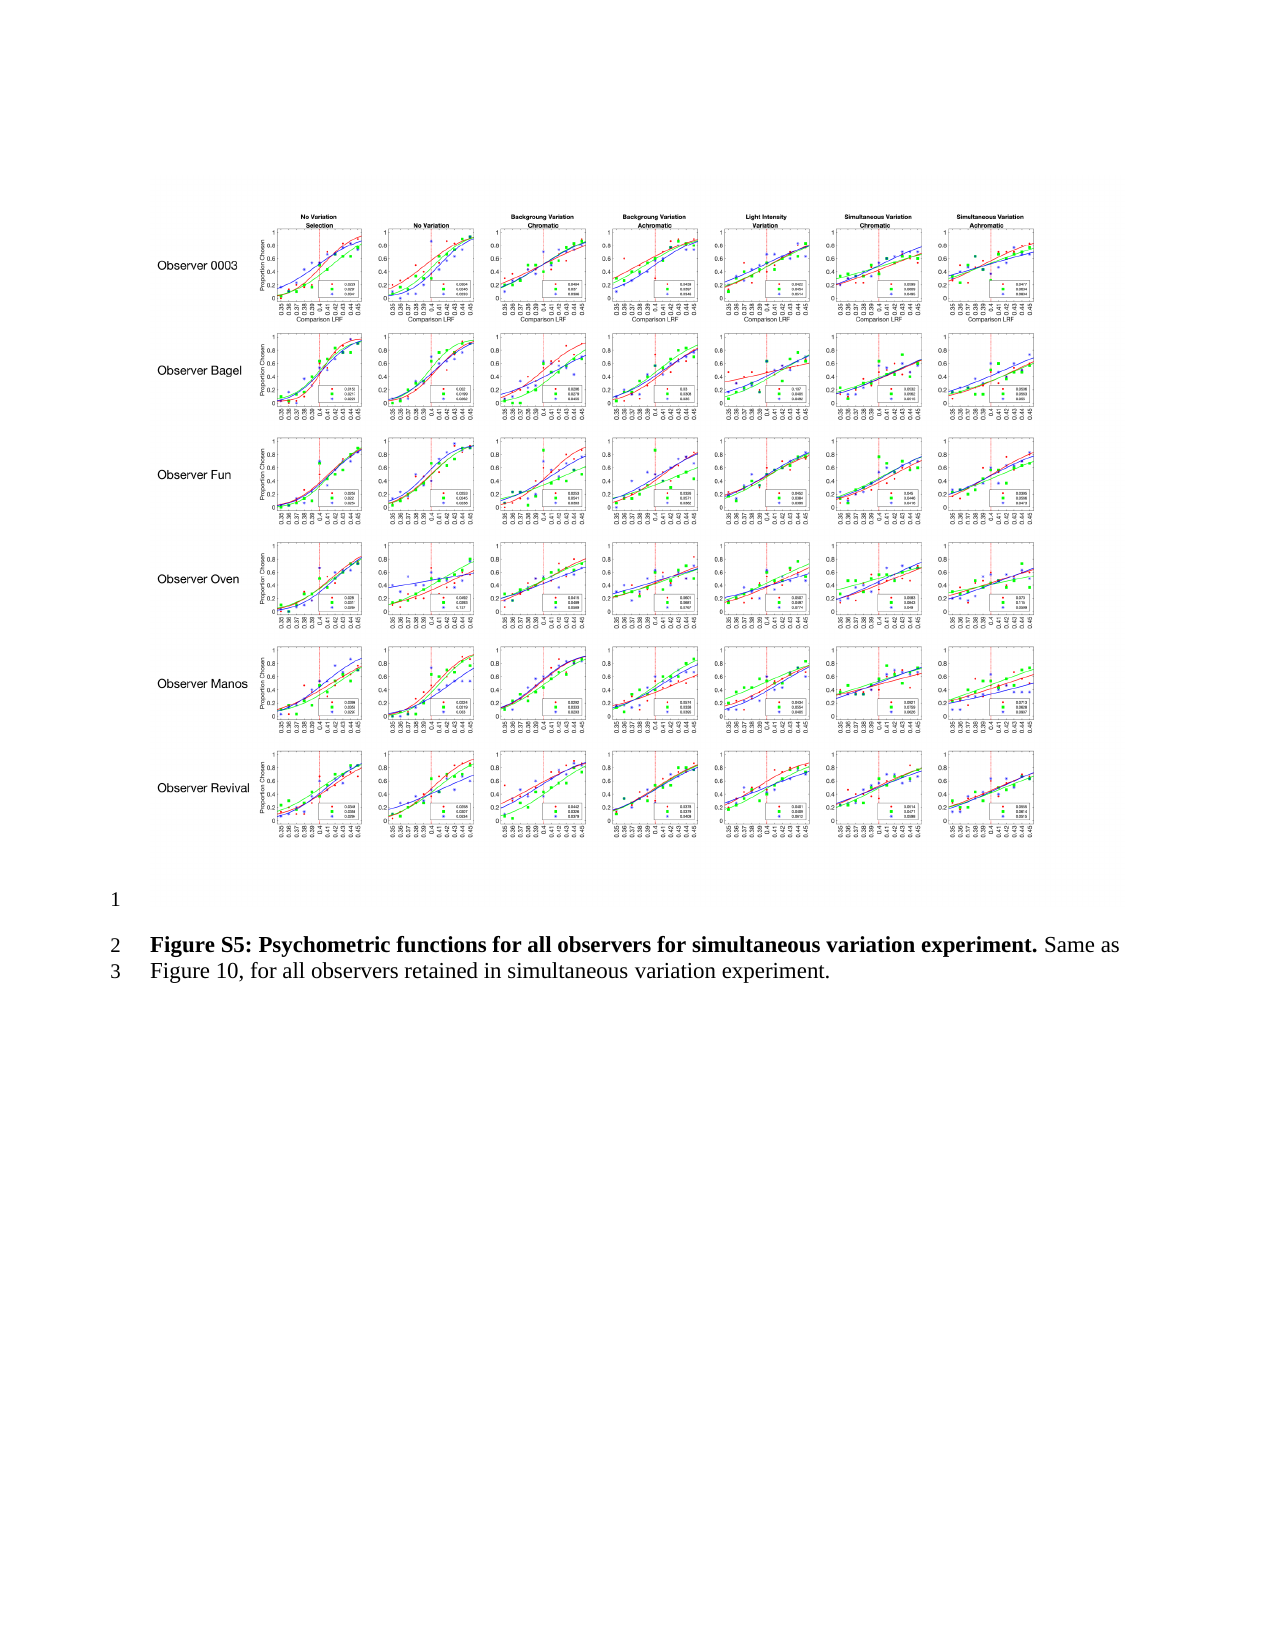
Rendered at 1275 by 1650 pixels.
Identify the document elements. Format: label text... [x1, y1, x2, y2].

text Figure S5: Psychometric functions for all observers for simultaneous variation experiment. Same as Figure 10, for all observers retained in simultaneous variation experiment. [150, 931, 1125, 984]
